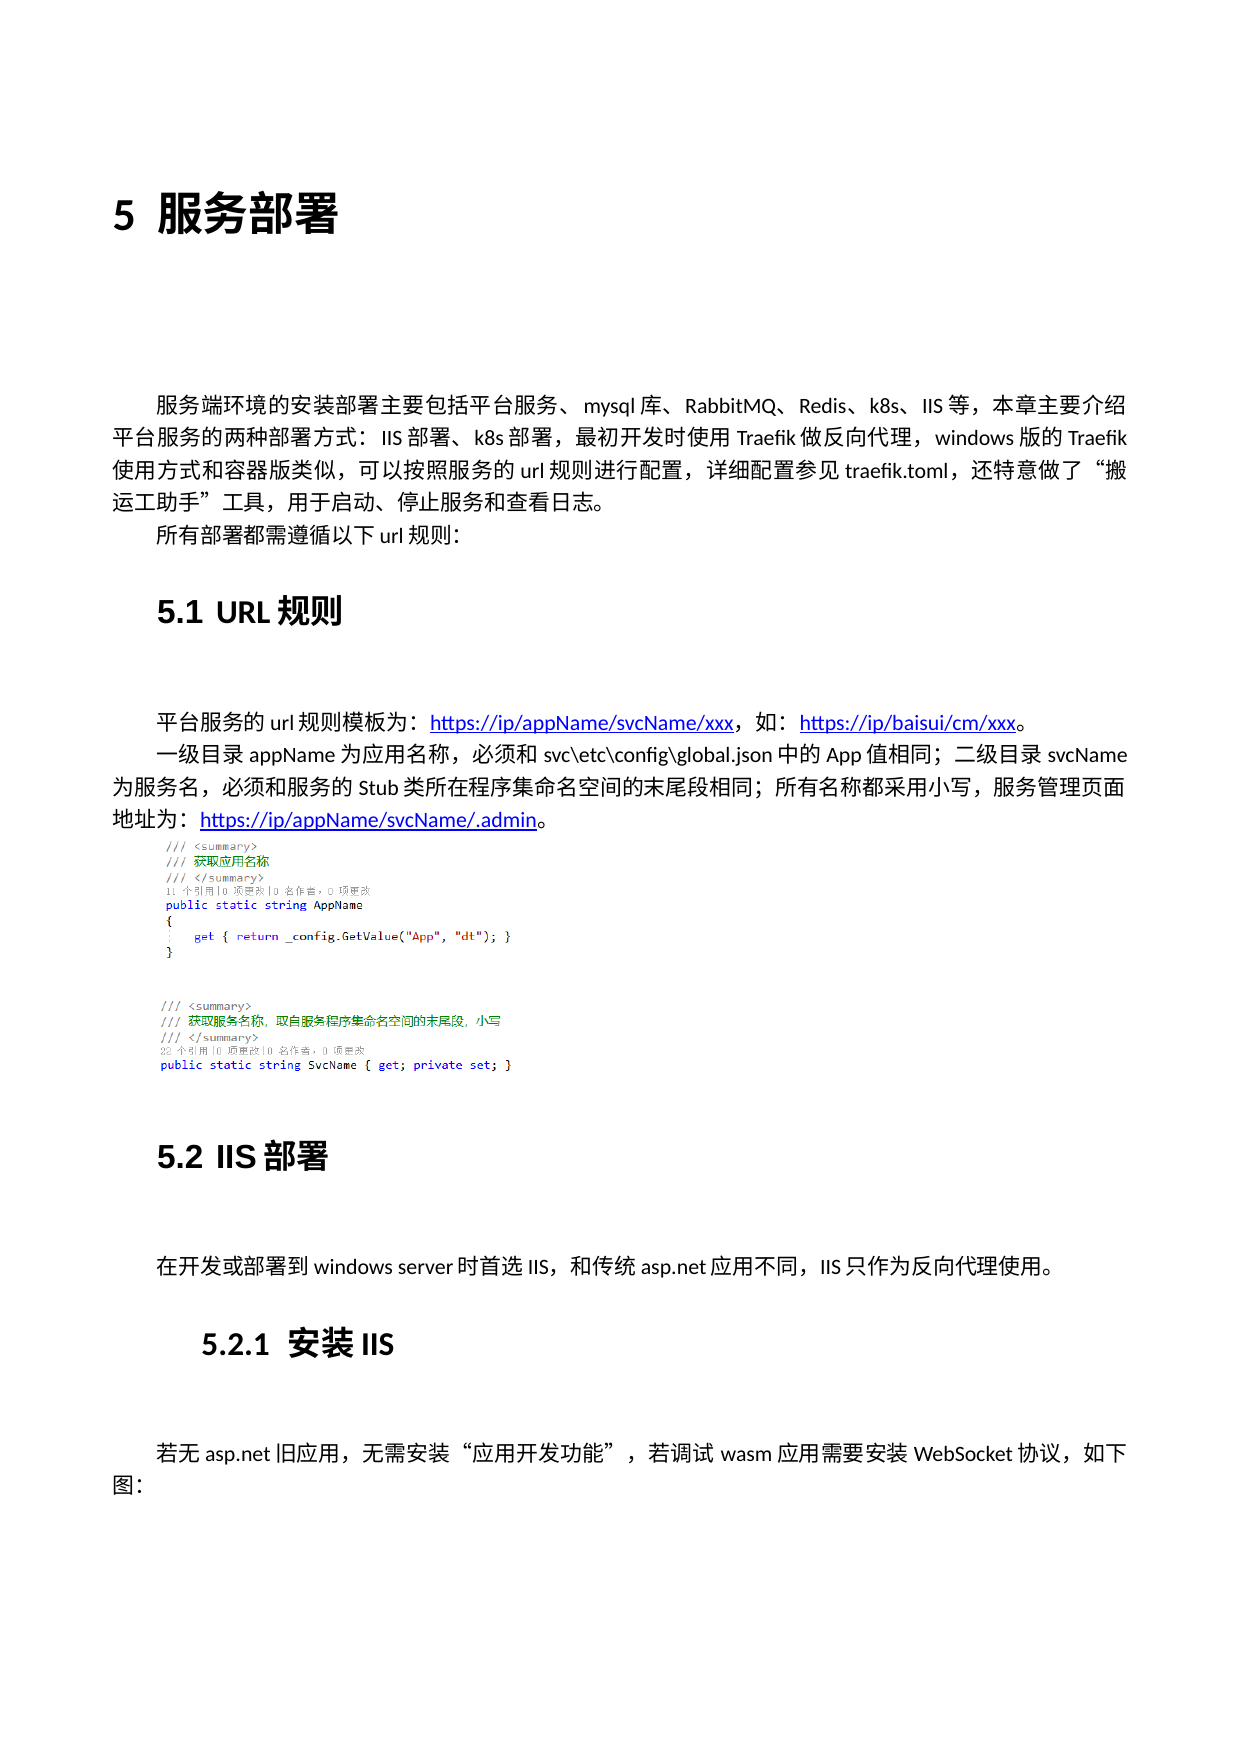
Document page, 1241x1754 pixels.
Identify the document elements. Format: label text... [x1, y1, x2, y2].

text 在开发或部署到windows server时首选IIS，和传统asp.net应用不同，IIS只作为反向代理使用。 [112, 1248, 1128, 1281]
subtitle 安装IIS [201, 1308, 1128, 1373]
text 一级目录appName为应用名称，必须和svc\etc\config\global.json中的App值相同；二级目录svcName为服务名，必须和服务的Stub类所在程序集命名空间的末尾段相同；所有名称都采用小写，服务管理页面地址为：https://ip/appName/svcName/.admin。 [112, 737, 1128, 834]
text 所有部署都需遵循以下url规则： [112, 517, 1128, 550]
text 若无asp.net旧应用，无需安装“应用开发功能”，若调试wasm应用需要安装WebSocket协议，如下图： [112, 1435, 1128, 1500]
subtitle 服务部署 [112, 162, 1128, 259]
text 平台服务的url规则模板为：https://ip/appName/svcName/xxx，如：https://ip/baisui/cm/xxx。 [112, 704, 1128, 737]
subtitle URL规则 [157, 577, 1128, 642]
subtitle IIS部署 [157, 1121, 1128, 1186]
picture [156, 834, 516, 968]
picture [156, 996, 513, 1077]
text 服务端环境的安装部署主要包括平台服务、mysql库、RabbitMQ、Redis、k8s、IIS等，本章主要介绍平台服务的两种部署方式：IIS部署、k8s部署，最初开发时使用Traefik做反向代理，windows版的Traefik使用方式和容器版类似，可以按照服务的url规则进行配置，详细配置参见traefik.toml，还特意做了“搬运工助手”工具，用于启动、停止服务和查看日志。 [112, 387, 1128, 517]
